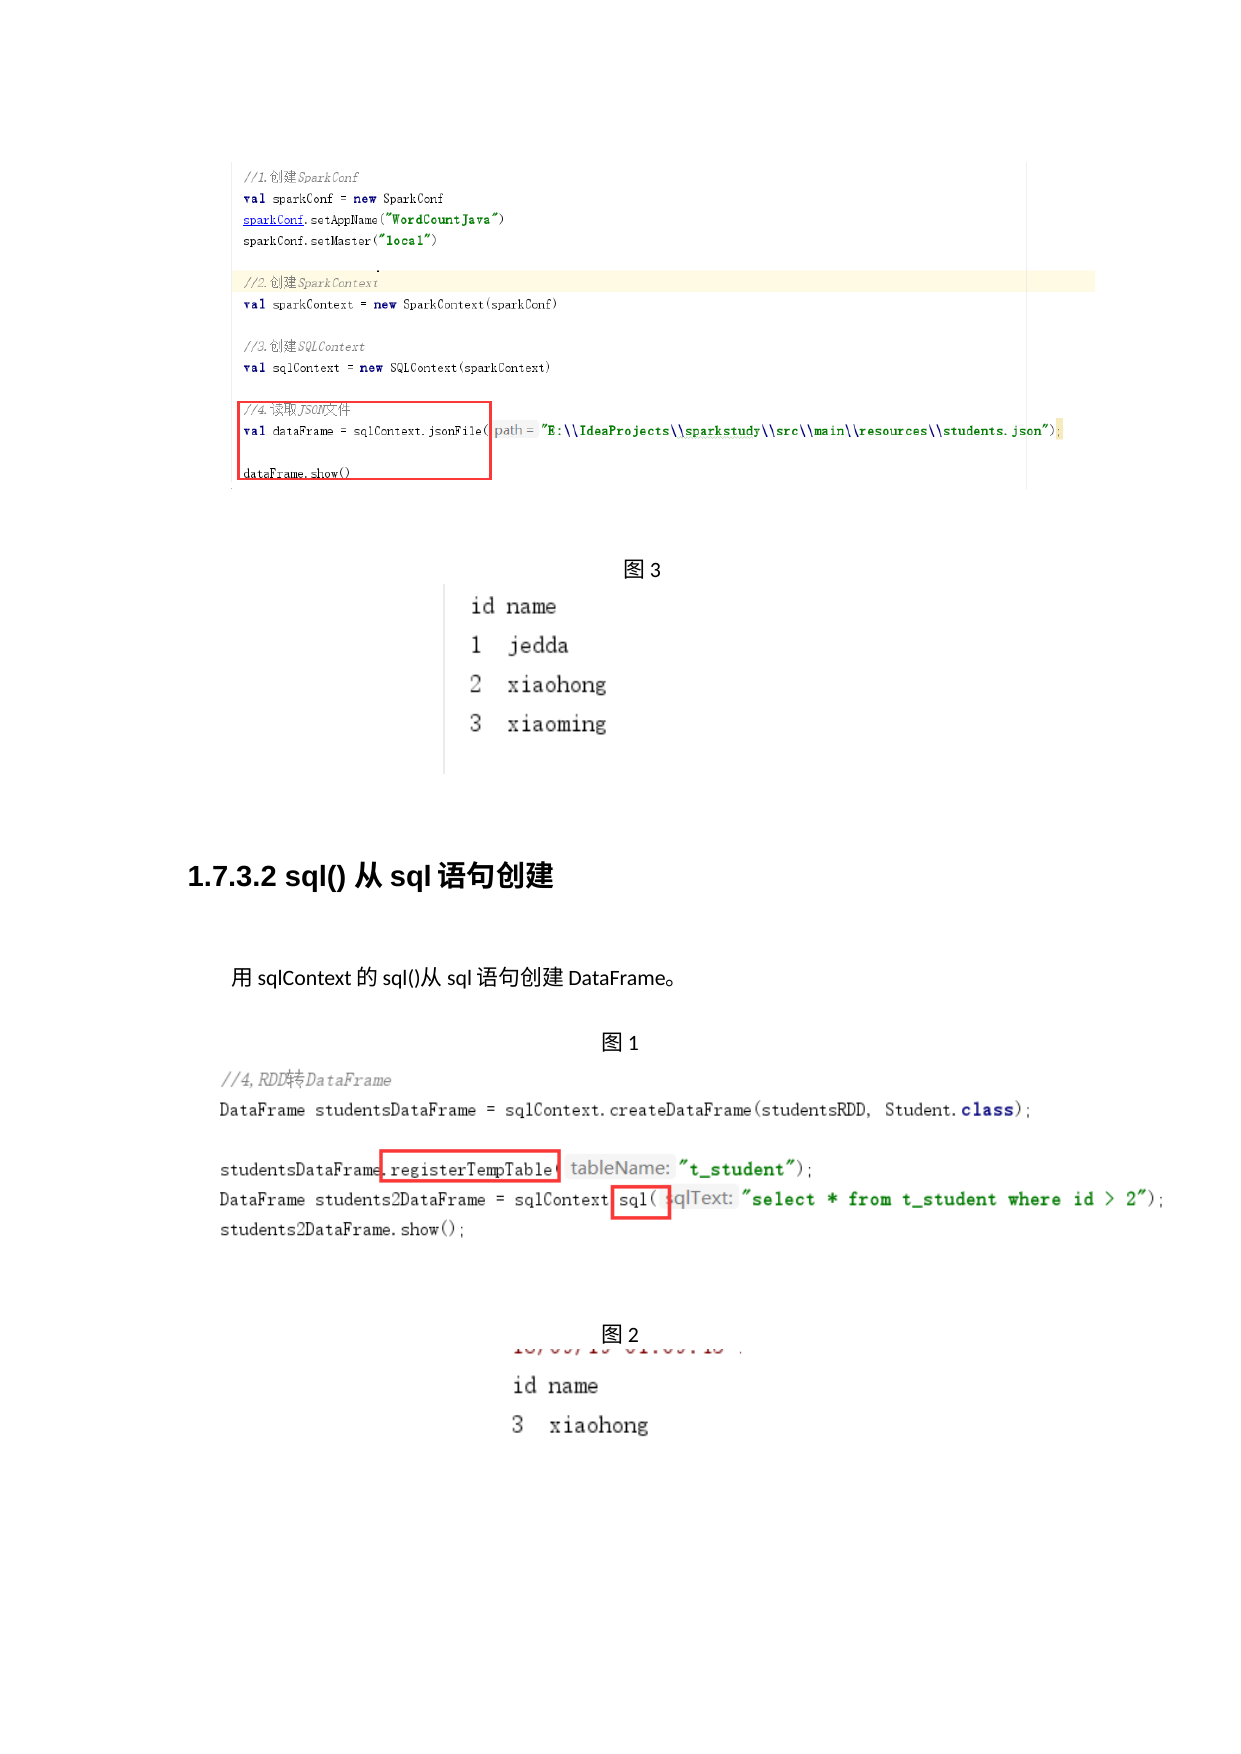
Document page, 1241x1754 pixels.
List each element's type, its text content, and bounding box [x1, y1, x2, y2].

subtitle 1.7.3.2 sql() 从sql语句创建 [187, 841, 1053, 906]
text 图2 [187, 1317, 1053, 1349]
picture [443, 584, 841, 774]
text 用sqlContext的sql()从sql语句创建DataFrame。 [187, 959, 1053, 992]
picture [187, 1057, 1240, 1264]
text 图3 [187, 552, 1053, 584]
picture [499, 1349, 742, 1452]
picture [231, 162, 1096, 489]
text 图1 [187, 1024, 1053, 1057]
